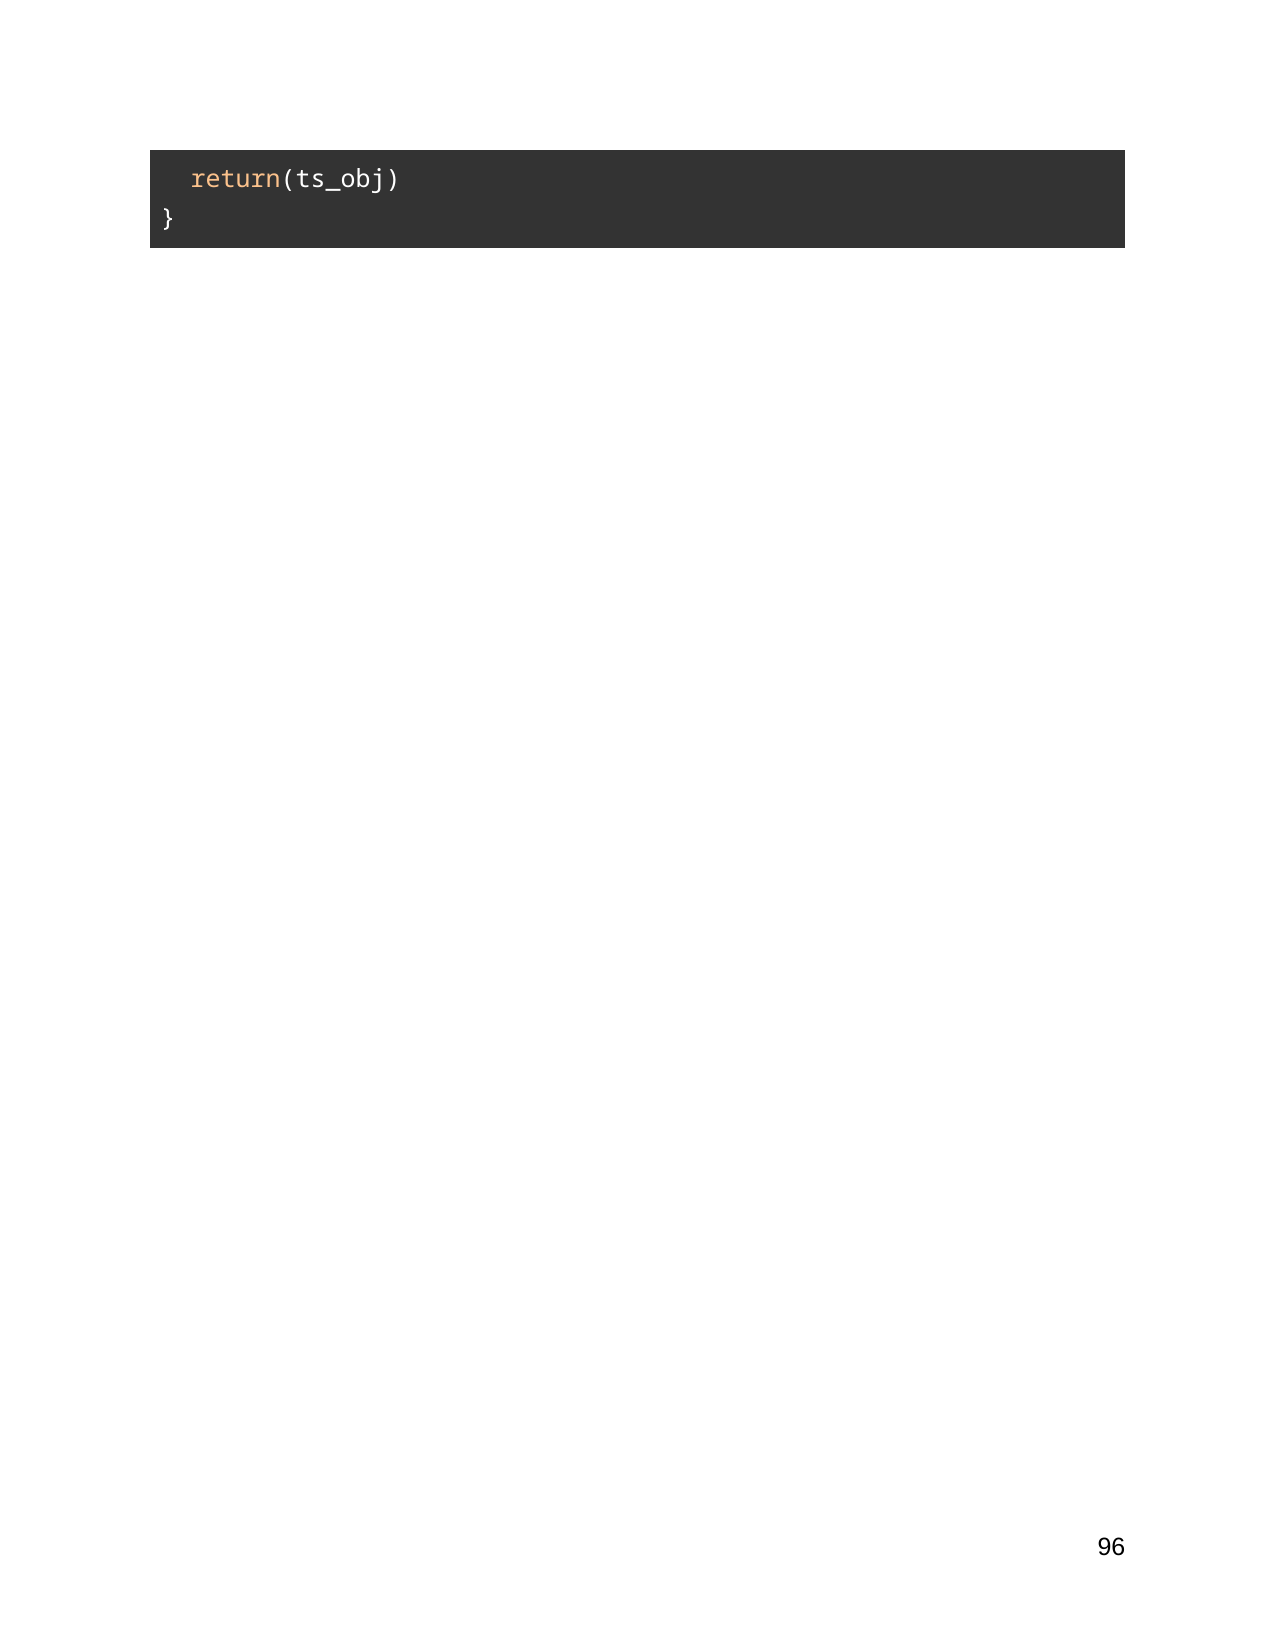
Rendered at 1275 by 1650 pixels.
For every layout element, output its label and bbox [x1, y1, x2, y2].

table_header [150, 150, 1125, 248]
